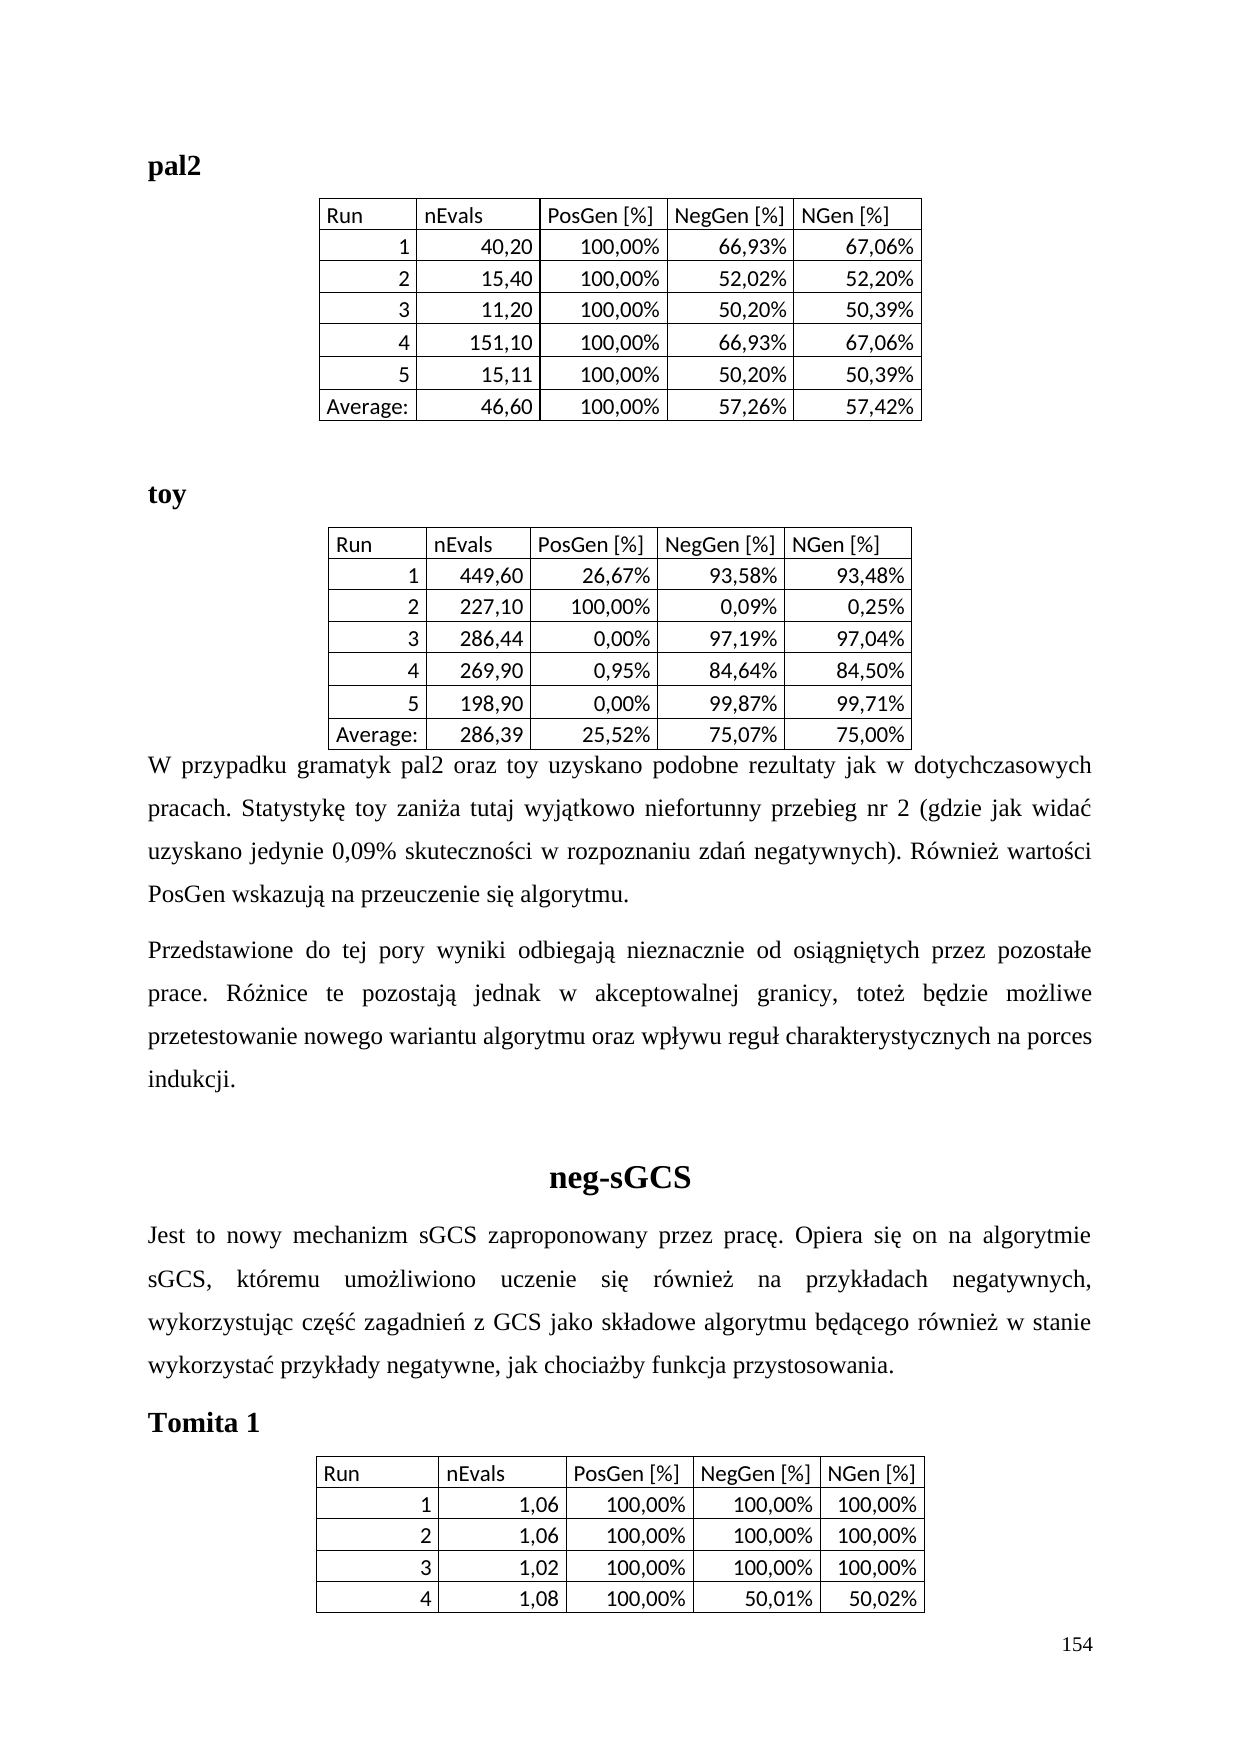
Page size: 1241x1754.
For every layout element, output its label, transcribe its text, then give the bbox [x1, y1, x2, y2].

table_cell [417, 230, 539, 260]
text toy [148, 476, 1093, 510]
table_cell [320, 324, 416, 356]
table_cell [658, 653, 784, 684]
text neg-sGCS [148, 1157, 1093, 1196]
text W przypadku gramatyk pal2 oraz toy uzyskano podobne rezultaty jak w dotychczasowych pracach. Statystykę toy zaniża tutaj wyjątkowo niefortunny przebieg nr 2 (gdzie jak widać uzyskano jedynie 0,09% skuteczności w rozpoznaniu zdań negatywnych). Również wartości PosGen wskazują na przeuczenie się algorytmu. [148, 750, 1093, 908]
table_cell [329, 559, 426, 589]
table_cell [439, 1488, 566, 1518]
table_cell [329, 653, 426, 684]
text pal2 [148, 148, 1093, 181]
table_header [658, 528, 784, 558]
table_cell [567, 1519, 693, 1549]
text Tomita 1 [148, 1406, 1093, 1439]
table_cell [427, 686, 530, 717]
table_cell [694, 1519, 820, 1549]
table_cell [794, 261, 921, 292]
text Przedstawione do tej pory wyniki odbiegają nieznacznie od osiągniętych przez pozostałe prace. Różnice te pozostają jednak w akceptowalnej granicy, toteż będzie możliwe przetestowanie nowego wariantu algorytmu oraz wpływu reguł charakterystycznych na porces indukcji. [148, 935, 1093, 1093]
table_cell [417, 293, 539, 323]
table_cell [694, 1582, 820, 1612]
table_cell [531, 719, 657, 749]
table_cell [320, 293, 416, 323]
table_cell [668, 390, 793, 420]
text Jest to nowy mechanizm sGCS zaproponowany przez pracę. Opiera się on na algorytmie sGCS, któremu umożliwiono uczenie się również na przykładach negatywnych, wykorzystując część zagadnień z GCS jako składowe algorytmu będącego również w stanie wykorzystać przykłady negatywne, jak chociażby funkcja przystosowania. [148, 1221, 1093, 1379]
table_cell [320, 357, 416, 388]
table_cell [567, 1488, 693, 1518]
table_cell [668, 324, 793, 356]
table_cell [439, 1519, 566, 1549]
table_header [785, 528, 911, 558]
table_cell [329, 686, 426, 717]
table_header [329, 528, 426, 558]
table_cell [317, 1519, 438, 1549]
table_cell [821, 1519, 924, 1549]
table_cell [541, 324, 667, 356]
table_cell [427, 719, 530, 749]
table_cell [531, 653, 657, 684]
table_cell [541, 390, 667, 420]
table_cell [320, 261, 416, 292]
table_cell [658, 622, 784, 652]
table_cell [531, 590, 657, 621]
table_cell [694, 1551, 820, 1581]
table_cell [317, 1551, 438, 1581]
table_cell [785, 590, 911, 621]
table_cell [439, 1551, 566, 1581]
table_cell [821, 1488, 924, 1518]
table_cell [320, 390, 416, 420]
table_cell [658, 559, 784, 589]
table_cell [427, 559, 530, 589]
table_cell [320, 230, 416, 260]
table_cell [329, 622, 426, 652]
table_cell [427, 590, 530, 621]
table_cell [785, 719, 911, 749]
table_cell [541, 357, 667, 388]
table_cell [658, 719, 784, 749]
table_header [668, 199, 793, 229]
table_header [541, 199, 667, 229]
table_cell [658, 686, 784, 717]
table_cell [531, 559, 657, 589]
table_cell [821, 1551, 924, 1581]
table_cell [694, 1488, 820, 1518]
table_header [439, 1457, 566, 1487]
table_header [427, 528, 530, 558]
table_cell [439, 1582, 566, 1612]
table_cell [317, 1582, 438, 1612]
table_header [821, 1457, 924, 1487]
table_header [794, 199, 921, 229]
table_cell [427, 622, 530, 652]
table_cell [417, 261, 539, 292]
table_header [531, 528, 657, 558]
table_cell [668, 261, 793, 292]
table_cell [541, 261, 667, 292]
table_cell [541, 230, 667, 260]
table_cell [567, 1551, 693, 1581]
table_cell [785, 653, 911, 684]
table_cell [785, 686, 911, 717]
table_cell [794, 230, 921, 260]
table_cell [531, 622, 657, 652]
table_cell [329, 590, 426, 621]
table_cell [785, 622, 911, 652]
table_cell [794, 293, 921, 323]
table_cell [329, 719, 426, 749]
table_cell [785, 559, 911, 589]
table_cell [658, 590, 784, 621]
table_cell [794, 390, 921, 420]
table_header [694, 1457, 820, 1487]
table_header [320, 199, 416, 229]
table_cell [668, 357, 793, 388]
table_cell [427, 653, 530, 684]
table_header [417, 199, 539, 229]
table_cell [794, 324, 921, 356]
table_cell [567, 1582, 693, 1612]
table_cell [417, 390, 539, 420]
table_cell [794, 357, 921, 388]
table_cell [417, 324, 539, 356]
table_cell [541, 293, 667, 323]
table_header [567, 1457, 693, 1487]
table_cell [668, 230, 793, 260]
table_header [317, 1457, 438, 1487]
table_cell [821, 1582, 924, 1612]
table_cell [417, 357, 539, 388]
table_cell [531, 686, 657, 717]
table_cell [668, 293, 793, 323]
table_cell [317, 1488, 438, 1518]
